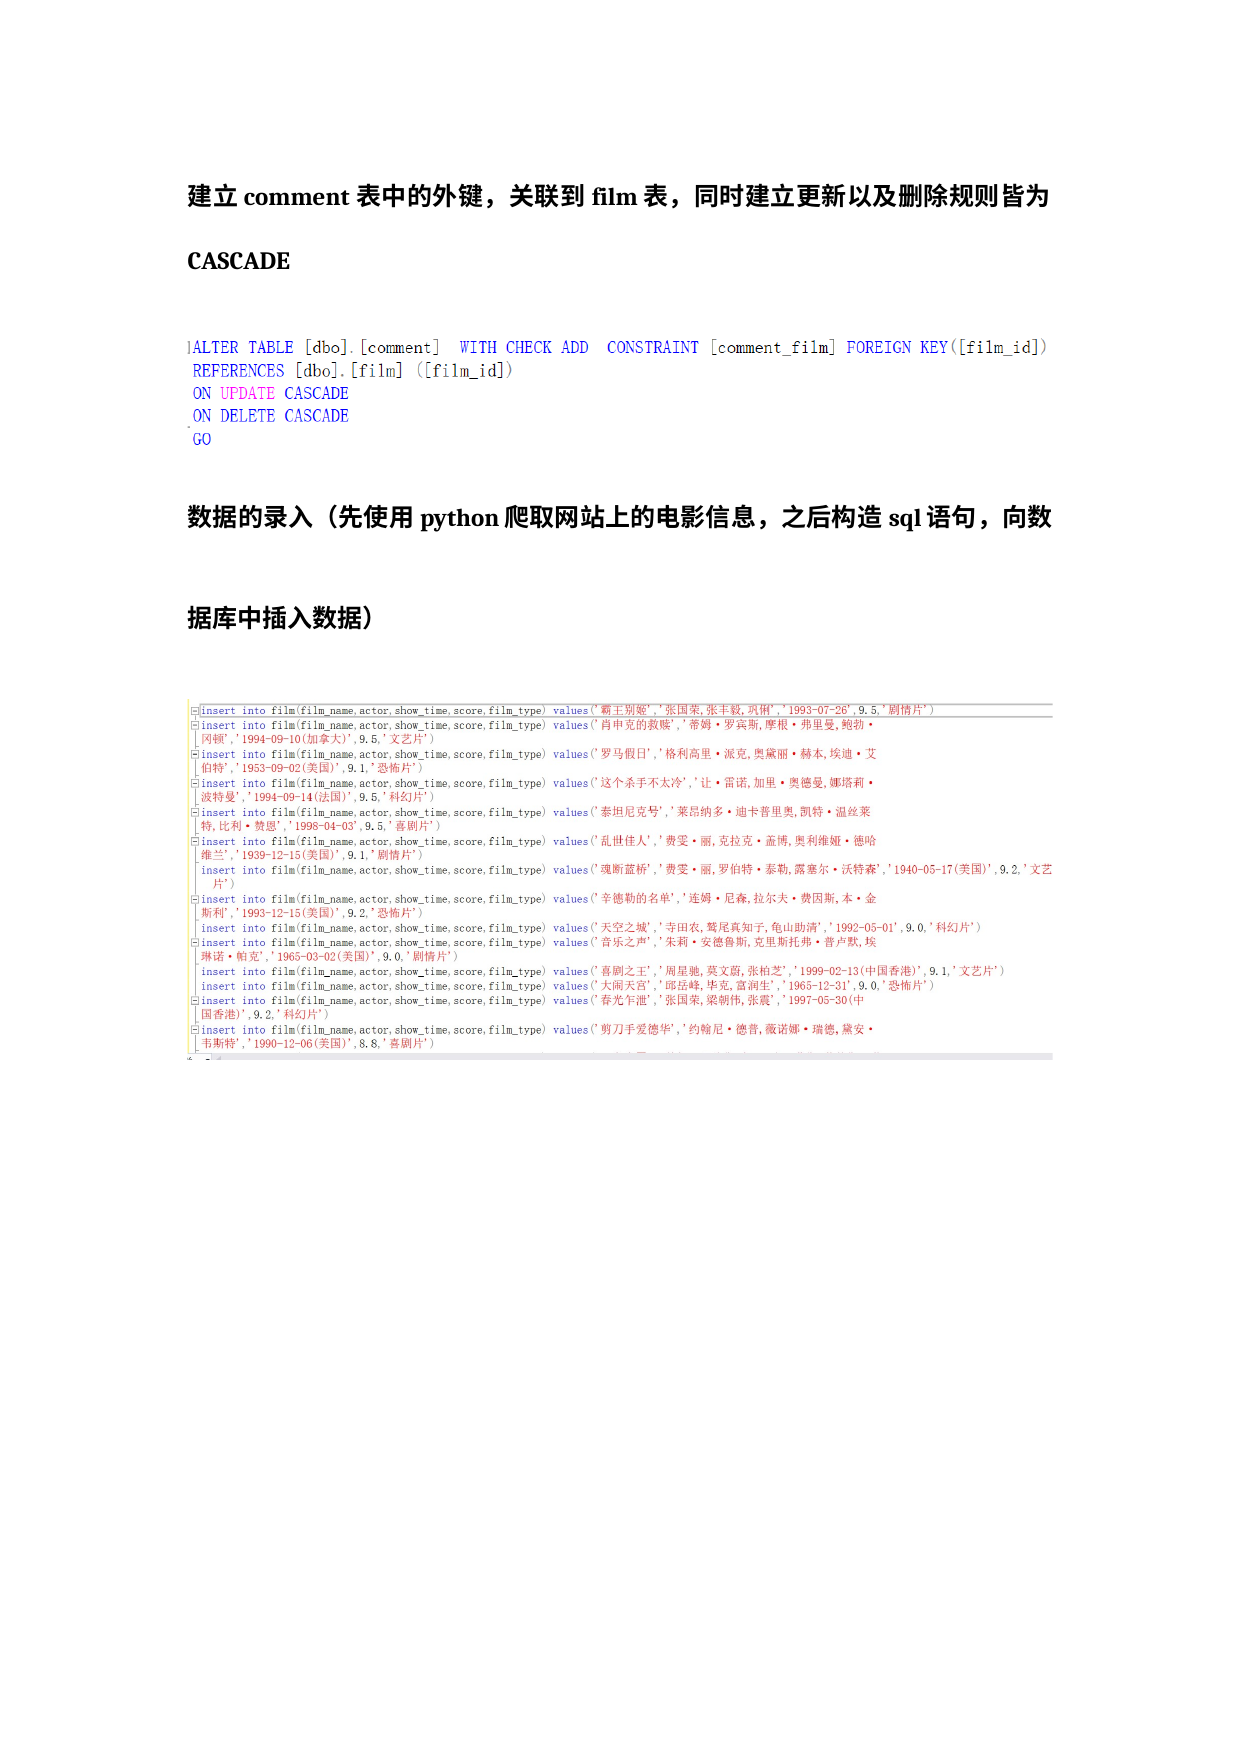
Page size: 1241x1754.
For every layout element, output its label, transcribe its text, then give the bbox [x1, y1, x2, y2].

subtitle 数据的录入（先使用python爬取网站上的电影信息，之后构造sql语句，向数据库中插入数据） [187, 483, 1053, 649]
picture [187, 323, 1053, 454]
picture [187, 699, 1053, 1060]
subtitle 建立comment 表中的外键，关联到film表，同时建立更新以及删除规则皆为CASCADE [187, 162, 1053, 278]
